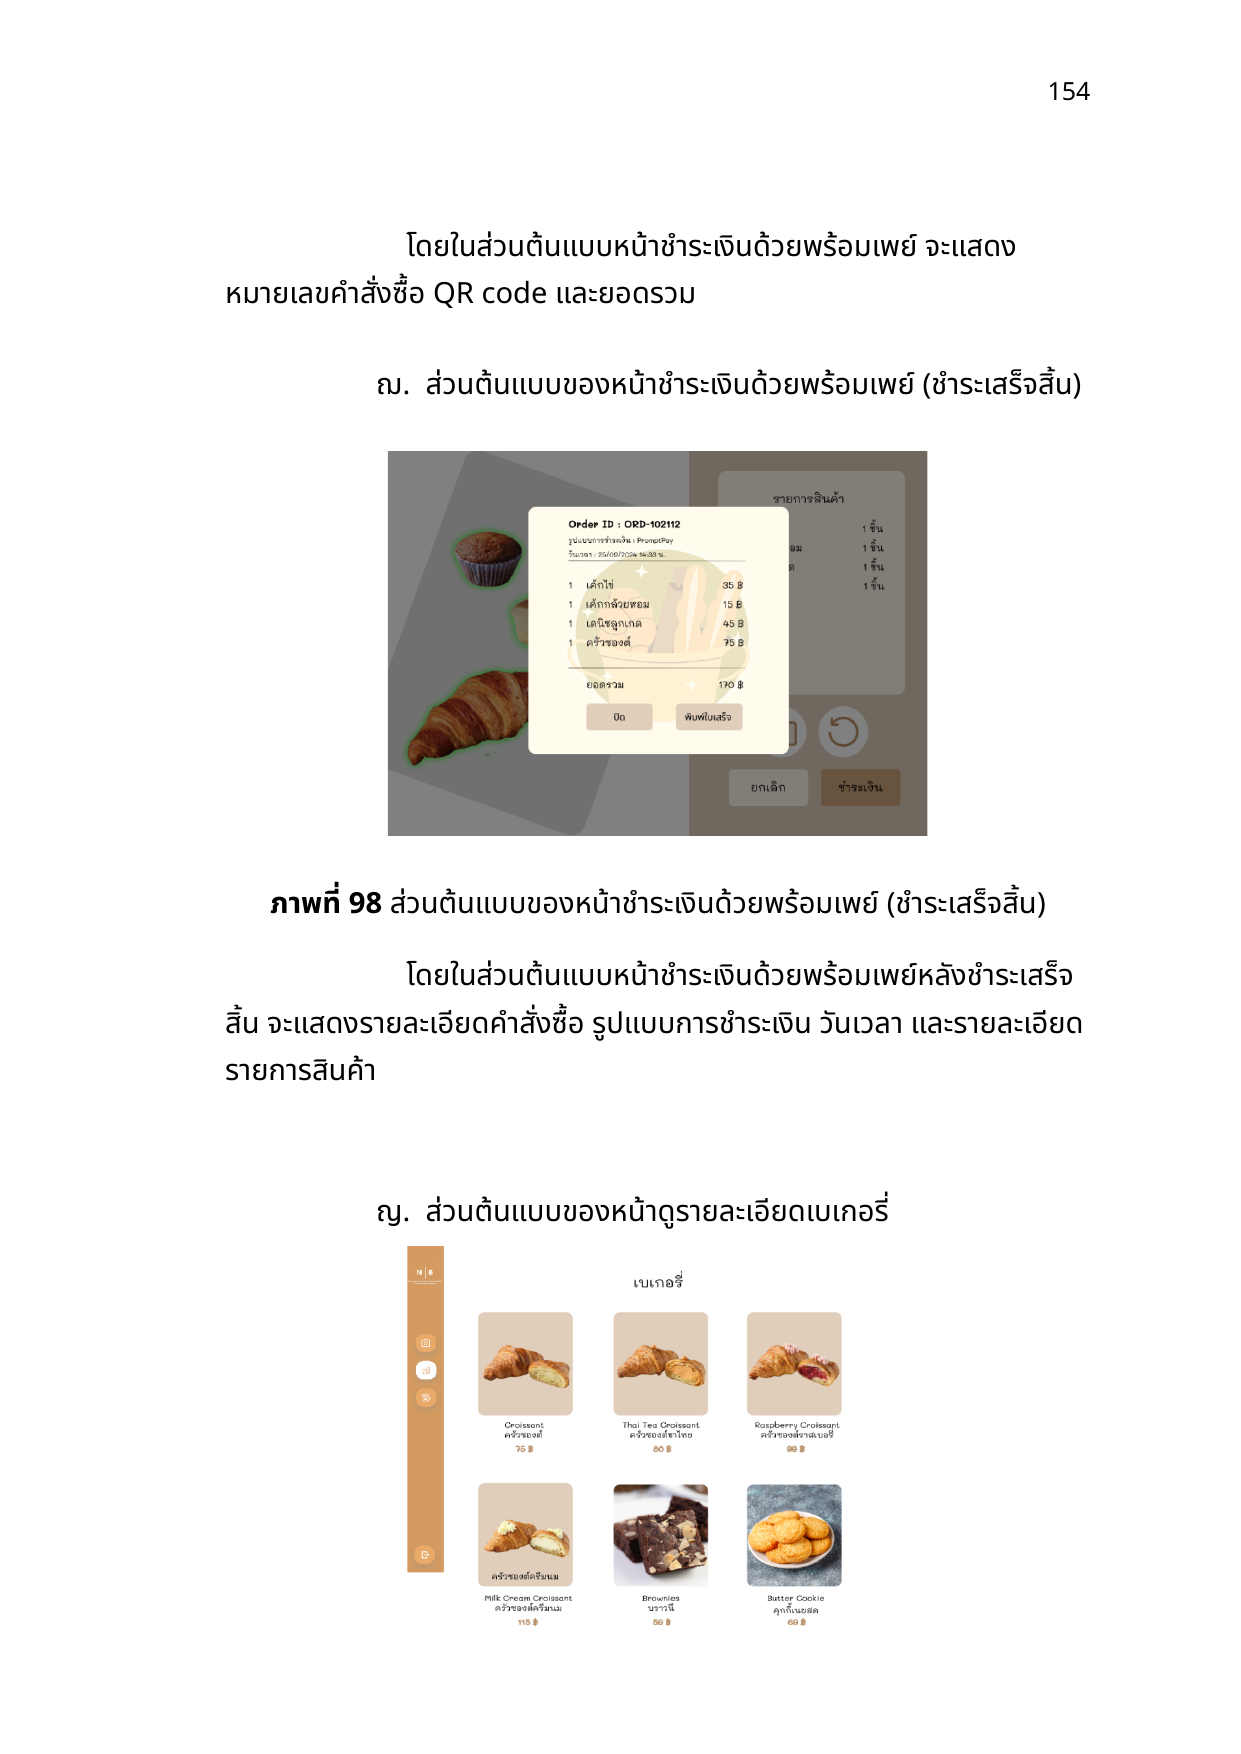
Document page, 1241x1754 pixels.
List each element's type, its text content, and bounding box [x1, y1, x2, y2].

text ฌ. ส่วนต้นแบบของหน้าชำระเงินด้วยพร้อมเพย์ (ชำระเสร็จสิ้น) [225, 363, 1090, 407]
text ภาพที่ 98 ส่วนต้นแบบของหน้าชำระเงินด้วยพร้อมเพย์ (ชำระเสร็จสิ้น) [225, 882, 1090, 926]
text ญ. ส่วนต้นแบบของหน้าดูรายละเอียดเบเกอรี่ [225, 1190, 1090, 1234]
picture [387, 451, 928, 836]
text โดยในส่วนต้นแบบหน้าชำระเงินด้วยพร้อมเพย์หลังชำระเสร็จสิ้น จะแสดงรายละเอียดคำสั่งซื้อ รูปแบบการชำระเงิน วันเวลา และรายละเอียดรายการสินค้า [225, 955, 1090, 1094]
picture [407, 1246, 909, 1648]
text โดยในส่วนต้นแบบหน้าชำระเงินด้วยพร้อมเพย์ จะแสดงหมายเลขคำสั่งซื้อ QR code และยอดรวม [225, 225, 1090, 317]
